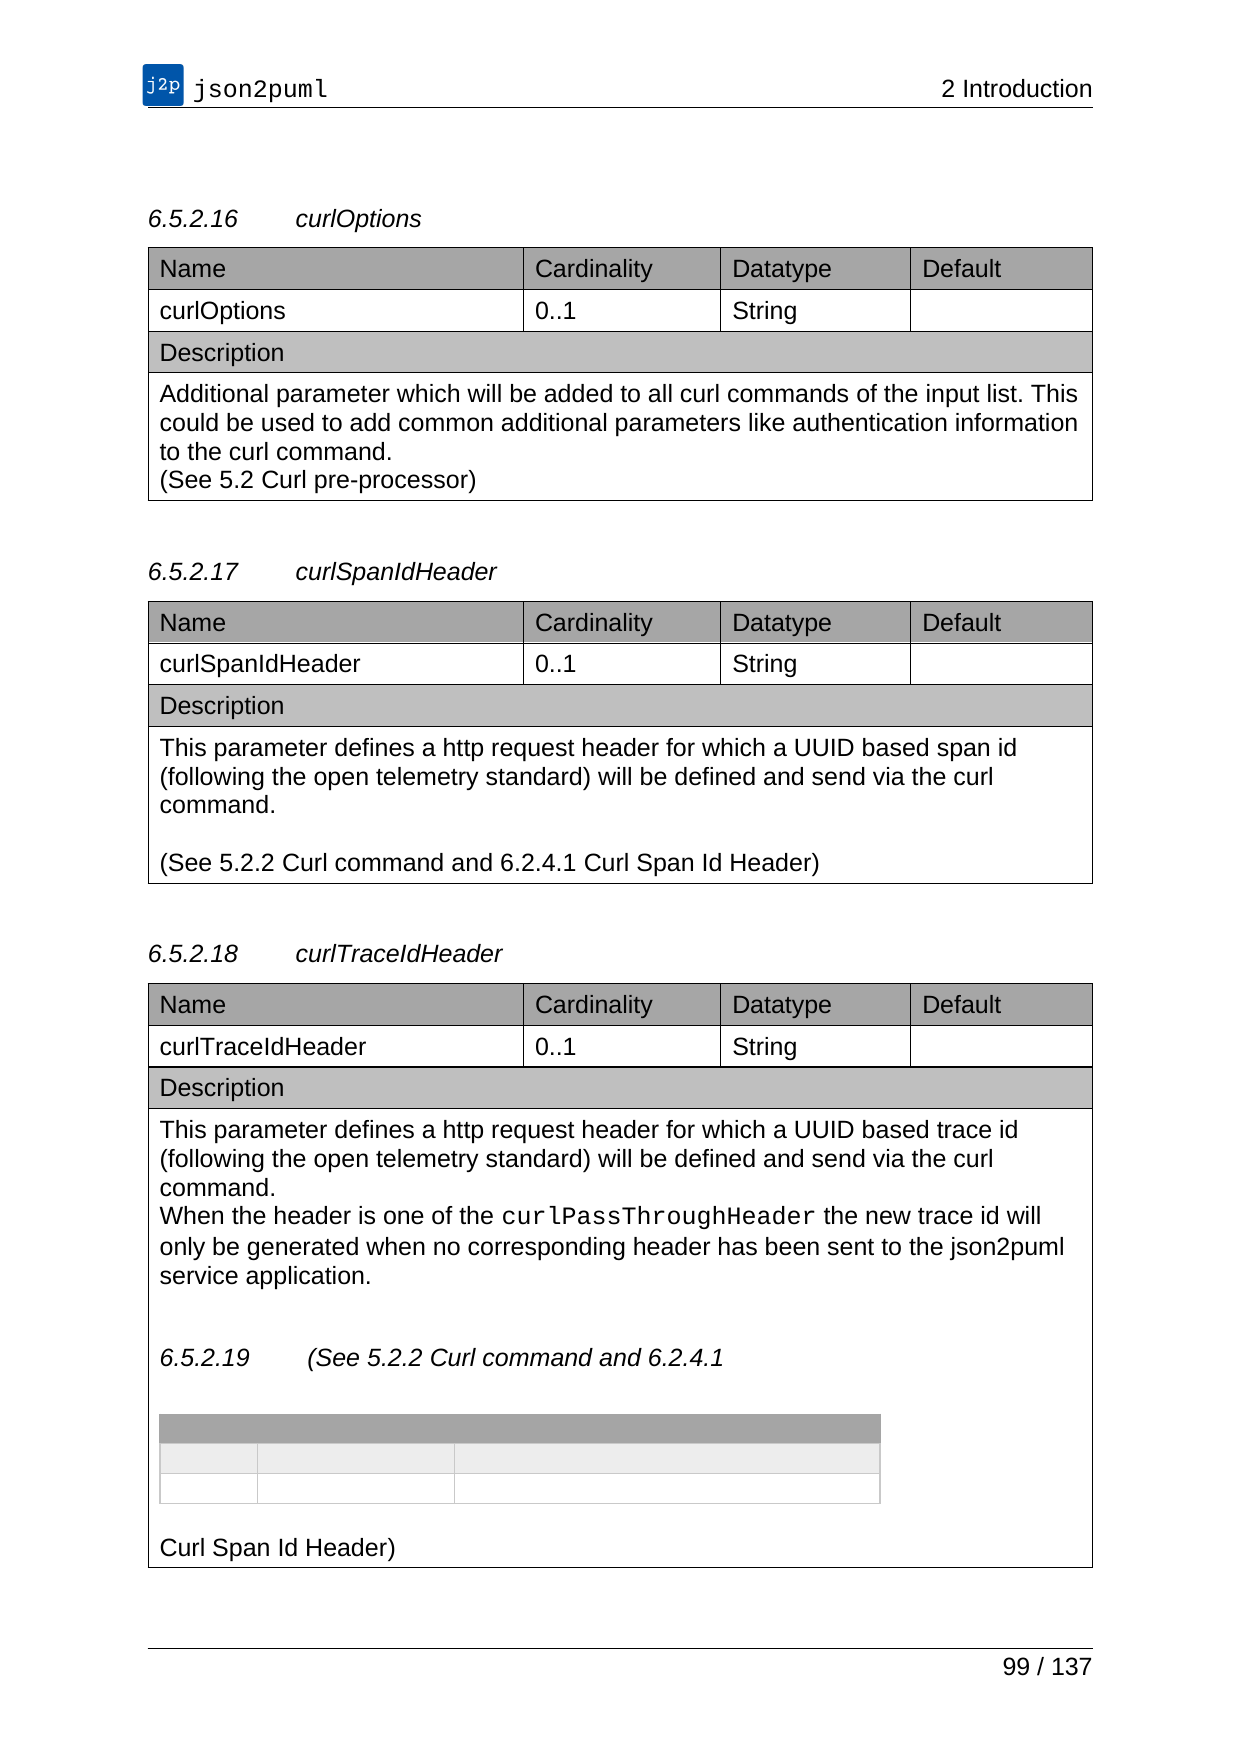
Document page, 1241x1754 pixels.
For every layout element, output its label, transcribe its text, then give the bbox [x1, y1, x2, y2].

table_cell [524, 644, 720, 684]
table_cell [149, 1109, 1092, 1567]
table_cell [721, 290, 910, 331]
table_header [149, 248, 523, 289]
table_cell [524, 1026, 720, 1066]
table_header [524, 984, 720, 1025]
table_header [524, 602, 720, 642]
subtitle curlTraceIdHeader [148, 939, 1093, 968]
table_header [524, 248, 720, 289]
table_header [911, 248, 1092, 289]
subtitle curlSpanIdHeader [148, 557, 1093, 586]
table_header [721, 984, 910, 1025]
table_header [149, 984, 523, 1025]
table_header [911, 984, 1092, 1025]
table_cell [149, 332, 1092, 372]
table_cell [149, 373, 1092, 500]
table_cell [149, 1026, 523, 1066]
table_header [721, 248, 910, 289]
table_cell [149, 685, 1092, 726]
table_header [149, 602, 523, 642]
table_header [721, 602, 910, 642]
subtitle curlOptions [148, 204, 1093, 232]
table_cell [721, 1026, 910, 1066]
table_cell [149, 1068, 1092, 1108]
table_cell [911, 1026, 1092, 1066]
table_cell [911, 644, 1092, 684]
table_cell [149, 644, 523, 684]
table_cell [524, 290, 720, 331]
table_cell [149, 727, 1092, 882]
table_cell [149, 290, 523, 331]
picture [142, 64, 184, 106]
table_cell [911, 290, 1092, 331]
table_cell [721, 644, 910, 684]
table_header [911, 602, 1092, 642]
